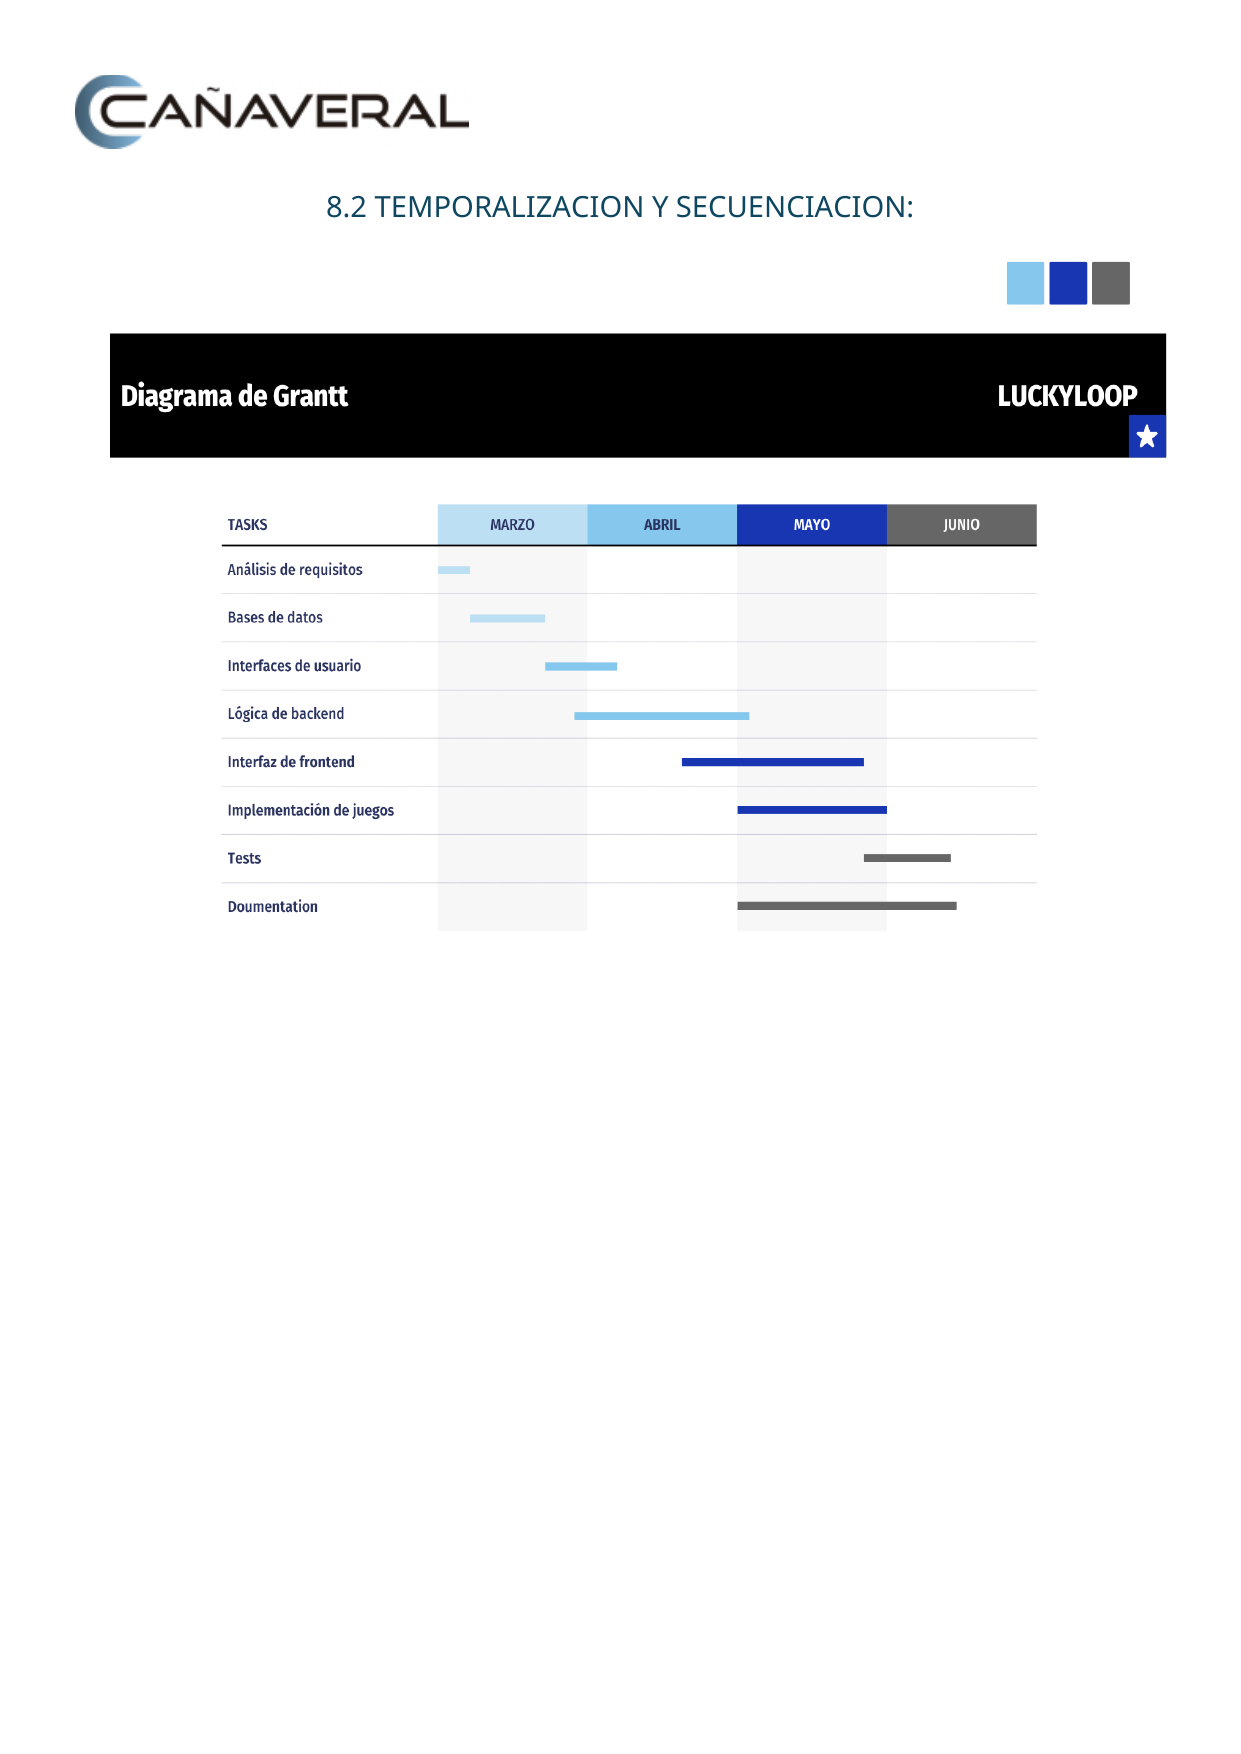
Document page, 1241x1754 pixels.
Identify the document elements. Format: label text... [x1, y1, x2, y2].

subtitle 8.2 TEMPORALIZACION Y SECUENCIACION: [75, 186, 1165, 226]
